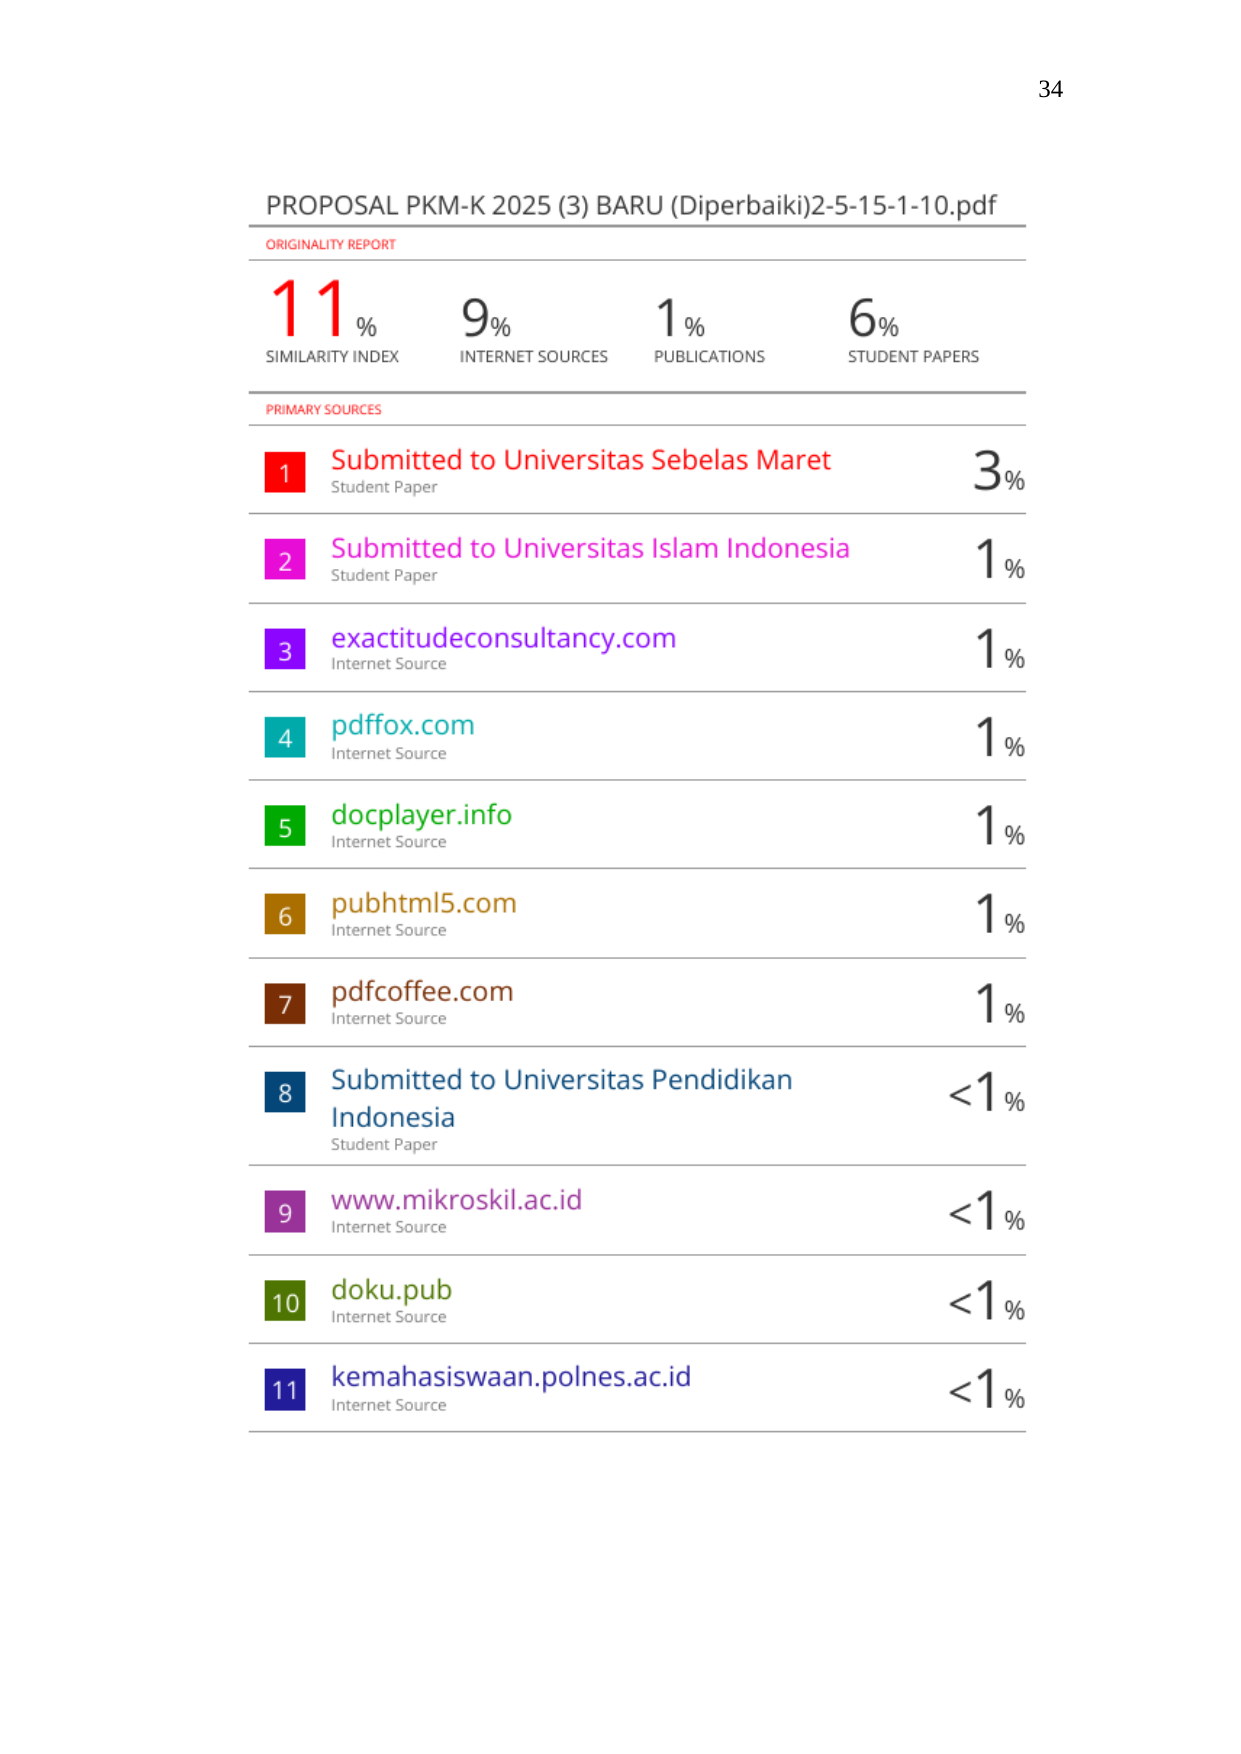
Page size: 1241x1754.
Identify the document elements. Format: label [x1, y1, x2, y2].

picture [236, 177, 1063, 1463]
